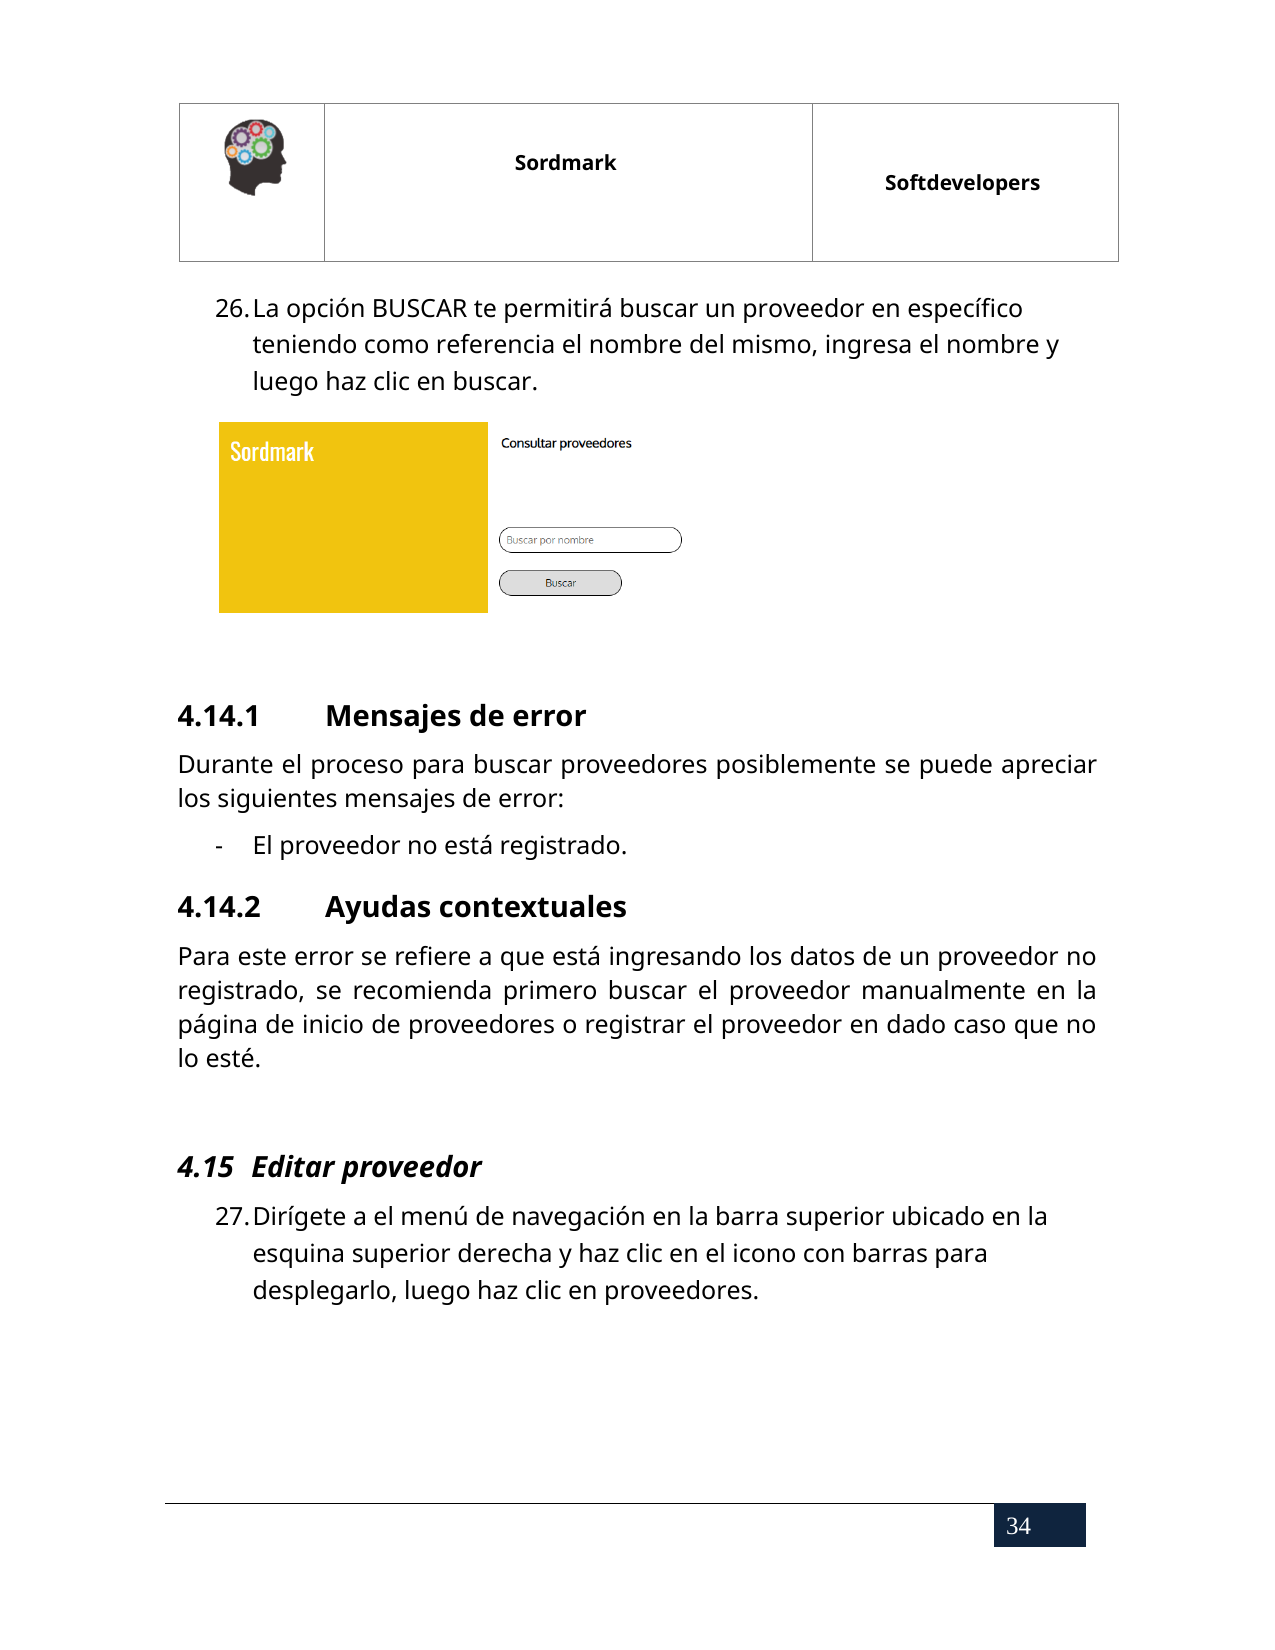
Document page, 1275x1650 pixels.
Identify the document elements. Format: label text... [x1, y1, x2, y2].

subtitle Mensajes de error [177, 695, 1098, 734]
picture [214, 417, 1130, 613]
subtitle Ayudas contextuales [177, 887, 1098, 926]
list Dirígete a el menú de navegación en la barra superior ubicado en la esquina superior derecha y haz clic en el icono con barras para desplegarlo, luego haz clic en proveedores. [215, 1199, 1098, 1306]
picture [188, 106, 315, 199]
text Durante el proceso para buscar proveedores posiblemente se puede apreciar los siguientes mensajes de error: [177, 747, 1098, 815]
list El proveedor no está registrado. [215, 828, 1098, 862]
text Para este error se refiere a que está ingresando los datos de un proveedor no registrado, se recomienda primero buscar el proveedor manualmente en la página de inicio de proveedores o registrar el proveedor en dado caso que no lo esté. [177, 939, 1098, 1075]
subtitle Editar proveedor [177, 1147, 1098, 1186]
list La opción BUSCAR te permitirá buscar un proveedor en específico teniendo como referencia el nombre del mismo, ingresa el nombre y luego haz clic en buscar. [215, 290, 1098, 398]
